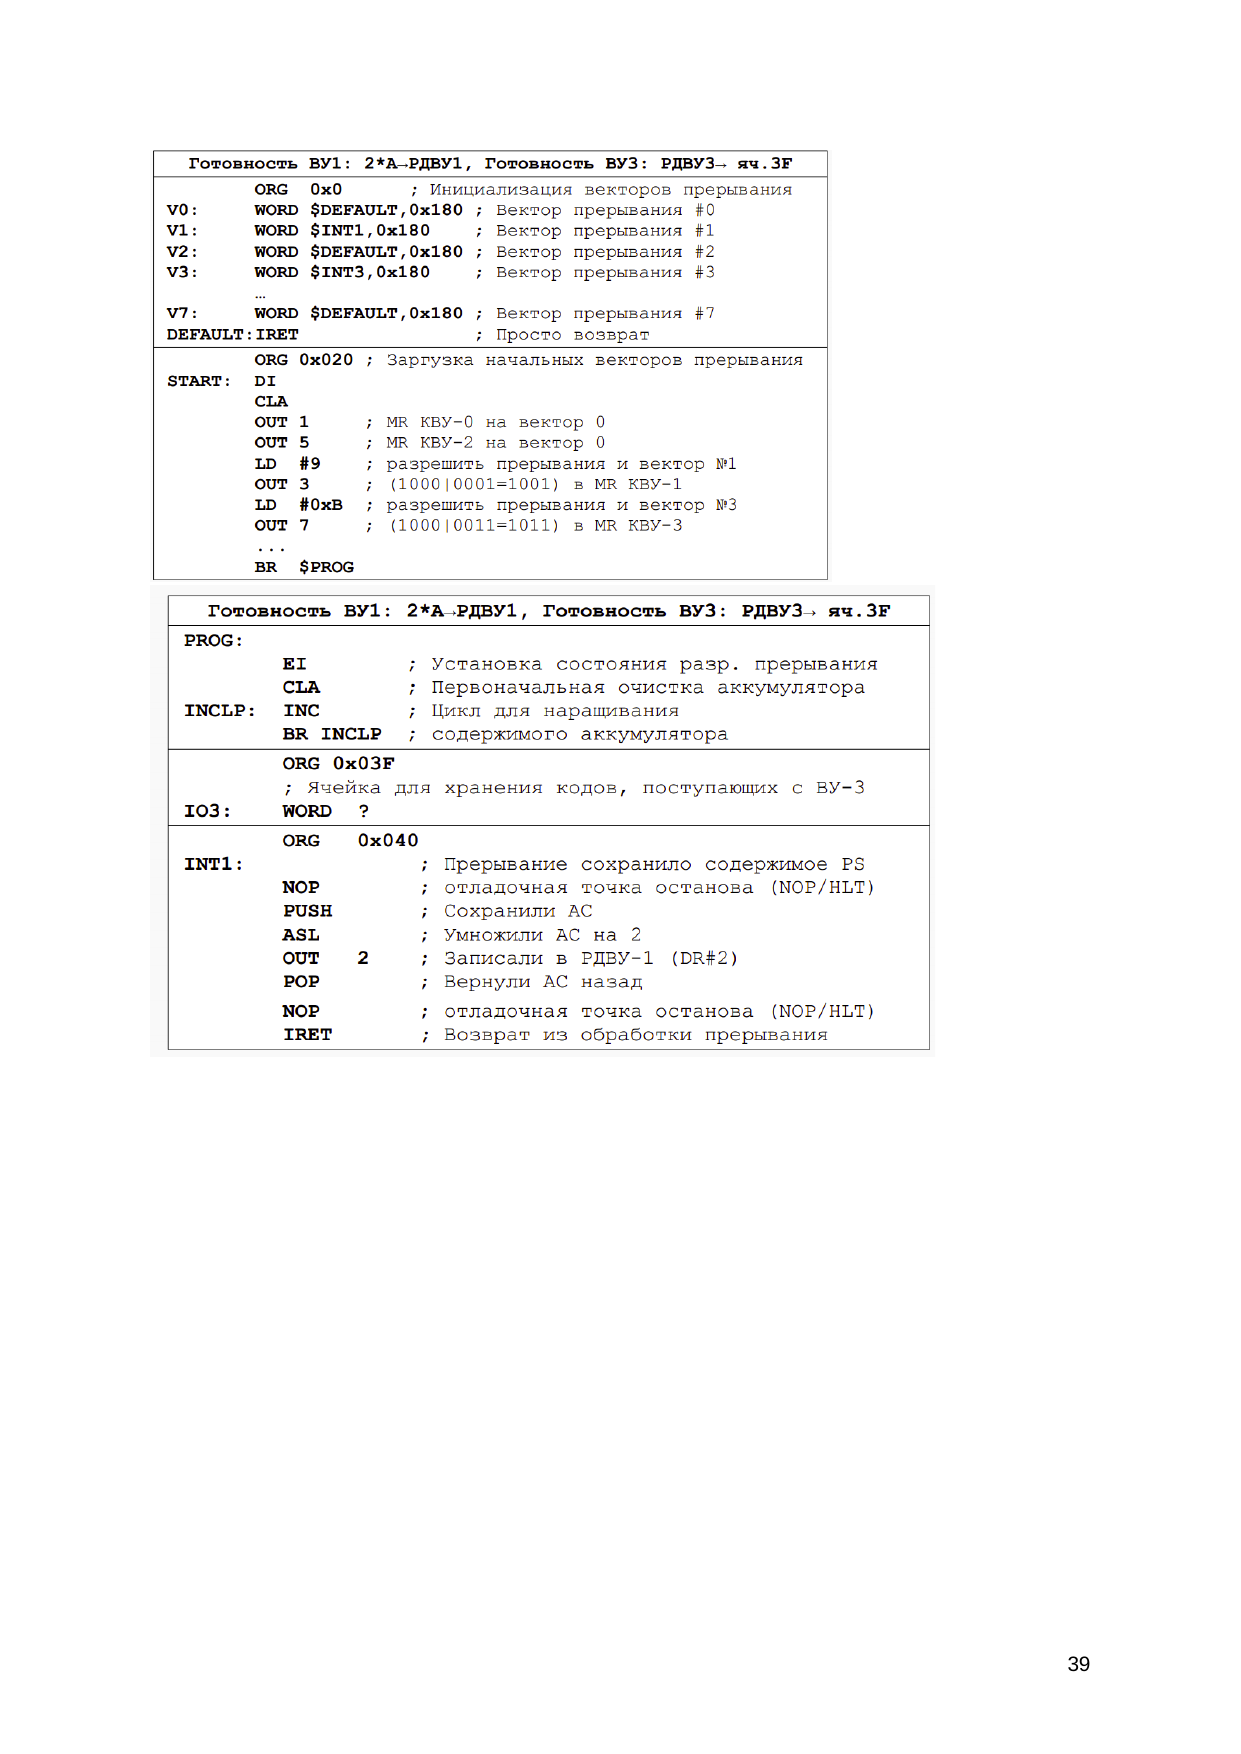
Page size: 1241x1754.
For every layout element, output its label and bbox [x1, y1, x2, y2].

picture [150, 585, 936, 1057]
picture [150, 150, 832, 582]
